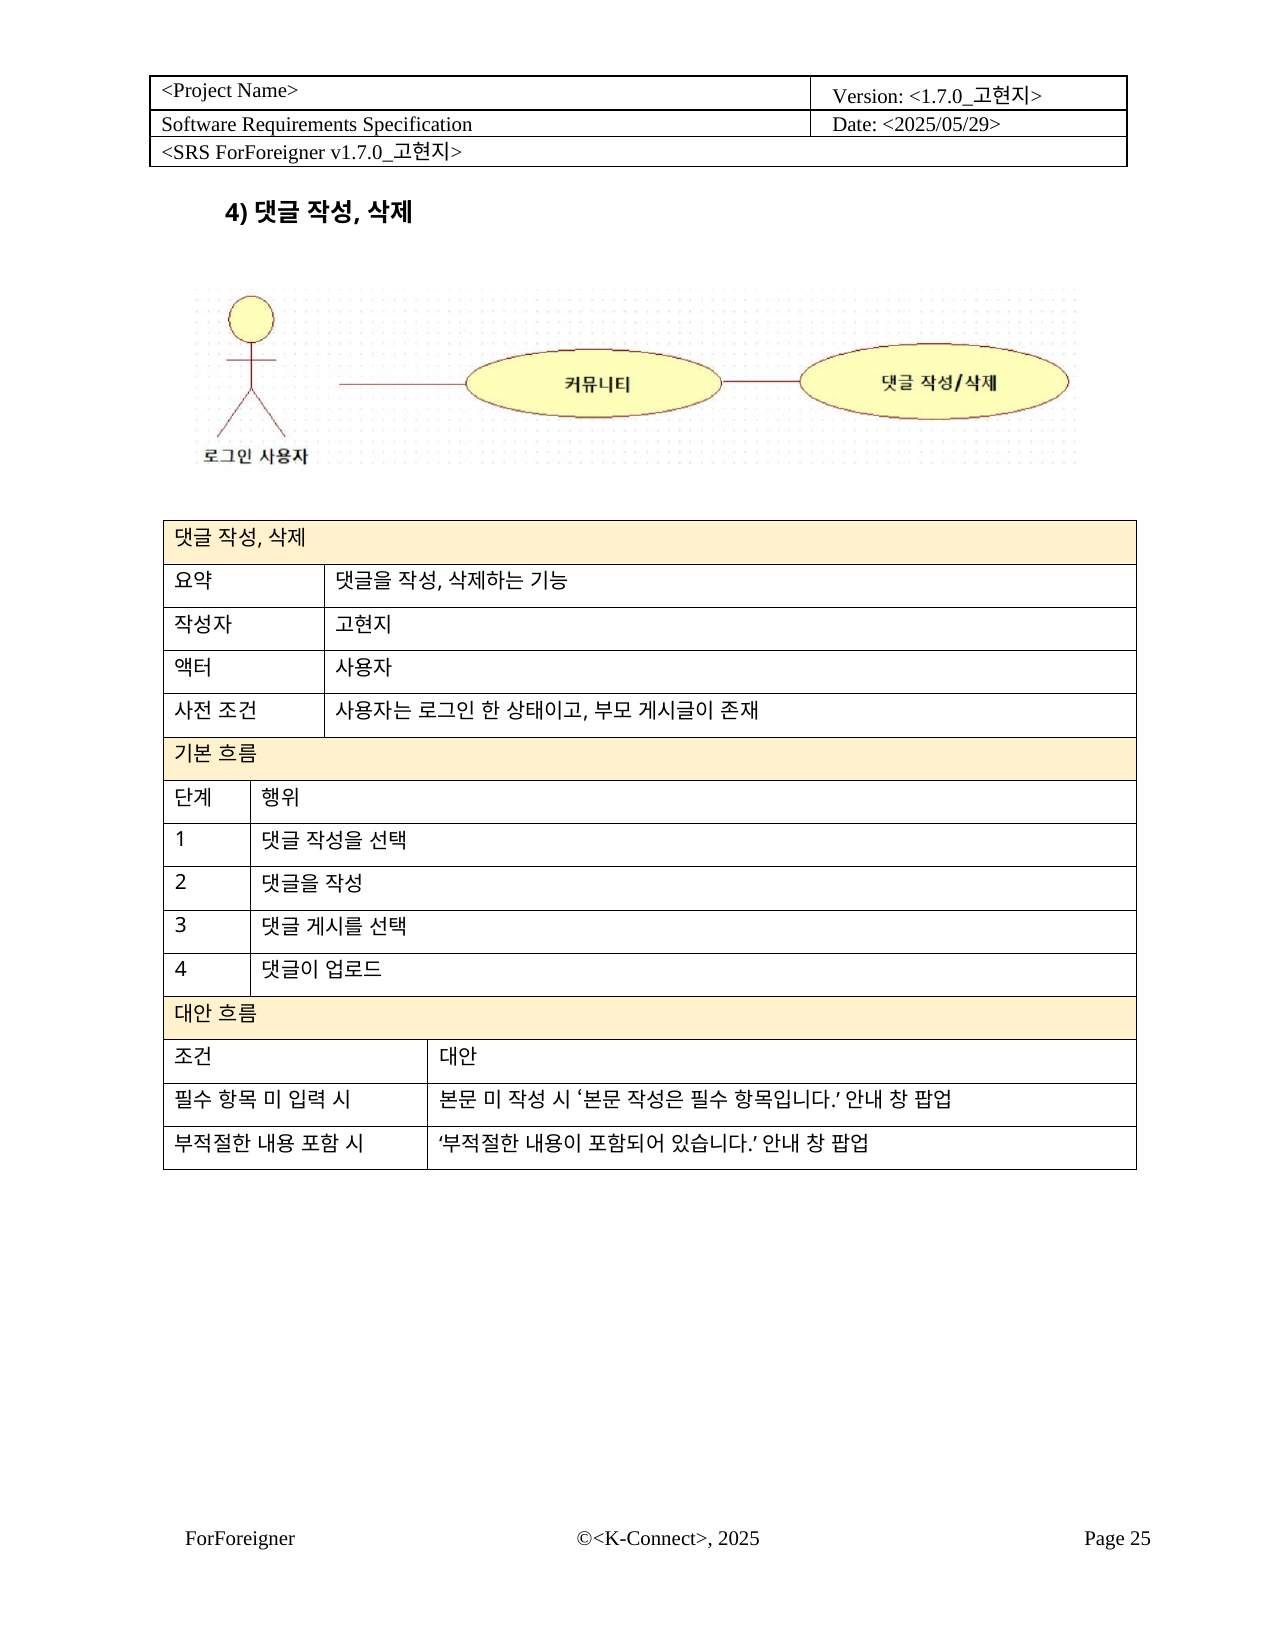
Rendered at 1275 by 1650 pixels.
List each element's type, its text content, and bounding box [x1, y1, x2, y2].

table_cell 대안 [428, 1040, 1136, 1082]
table_cell 댓글을 작성, 삭제하는 기능 [325, 565, 1136, 607]
table_cell 요약 [164, 565, 324, 607]
table_header 댓글 작성, 삭제 [164, 521, 1136, 563]
table_cell 조건 [164, 1040, 427, 1082]
text 4) 댓글 작성, 삭제 [150, 192, 1125, 228]
picture [195, 289, 1080, 472]
table_cell 기본 흐름 [164, 738, 1136, 780]
table_cell 사전 조건 [164, 694, 324, 737]
table_cell 댓글 작성을 선택 [251, 824, 1136, 866]
table_cell ‘부적절한 내용이 포함되어 있습니다.’ 안내 창 팝업 [428, 1127, 1136, 1169]
table_cell 필수 항목 미 입력 시 [164, 1084, 427, 1126]
table_cell 부적절한 내용 포함 시 [164, 1127, 427, 1169]
table_cell 액터 [164, 651, 324, 693]
table_cell 댓글이 업로드 [251, 954, 1136, 996]
table_cell 행위 [251, 781, 1136, 823]
table_cell 사용자 [325, 651, 1136, 693]
table_cell 사용자는 로그인 한 상태이고, 부모 게시글이 존재 [325, 694, 1136, 737]
table_cell 댓글을 작성 [251, 867, 1136, 909]
table_cell 1 [164, 824, 250, 866]
table_cell 본문 미 작성 시 ‘본문 작성은 필수 항목입니다.’ 안내 창 팝업 [428, 1084, 1136, 1126]
table_cell 4 [164, 954, 250, 996]
table_cell 고현지 [325, 608, 1136, 650]
table_cell 단계 [164, 781, 250, 823]
table_cell 작성자 [164, 608, 324, 650]
table_cell 2 [164, 867, 250, 909]
table_cell 댓글 게시를 선택 [251, 911, 1136, 953]
table_cell 대안 흐름 [164, 997, 1136, 1039]
table_cell 3 [164, 911, 250, 953]
